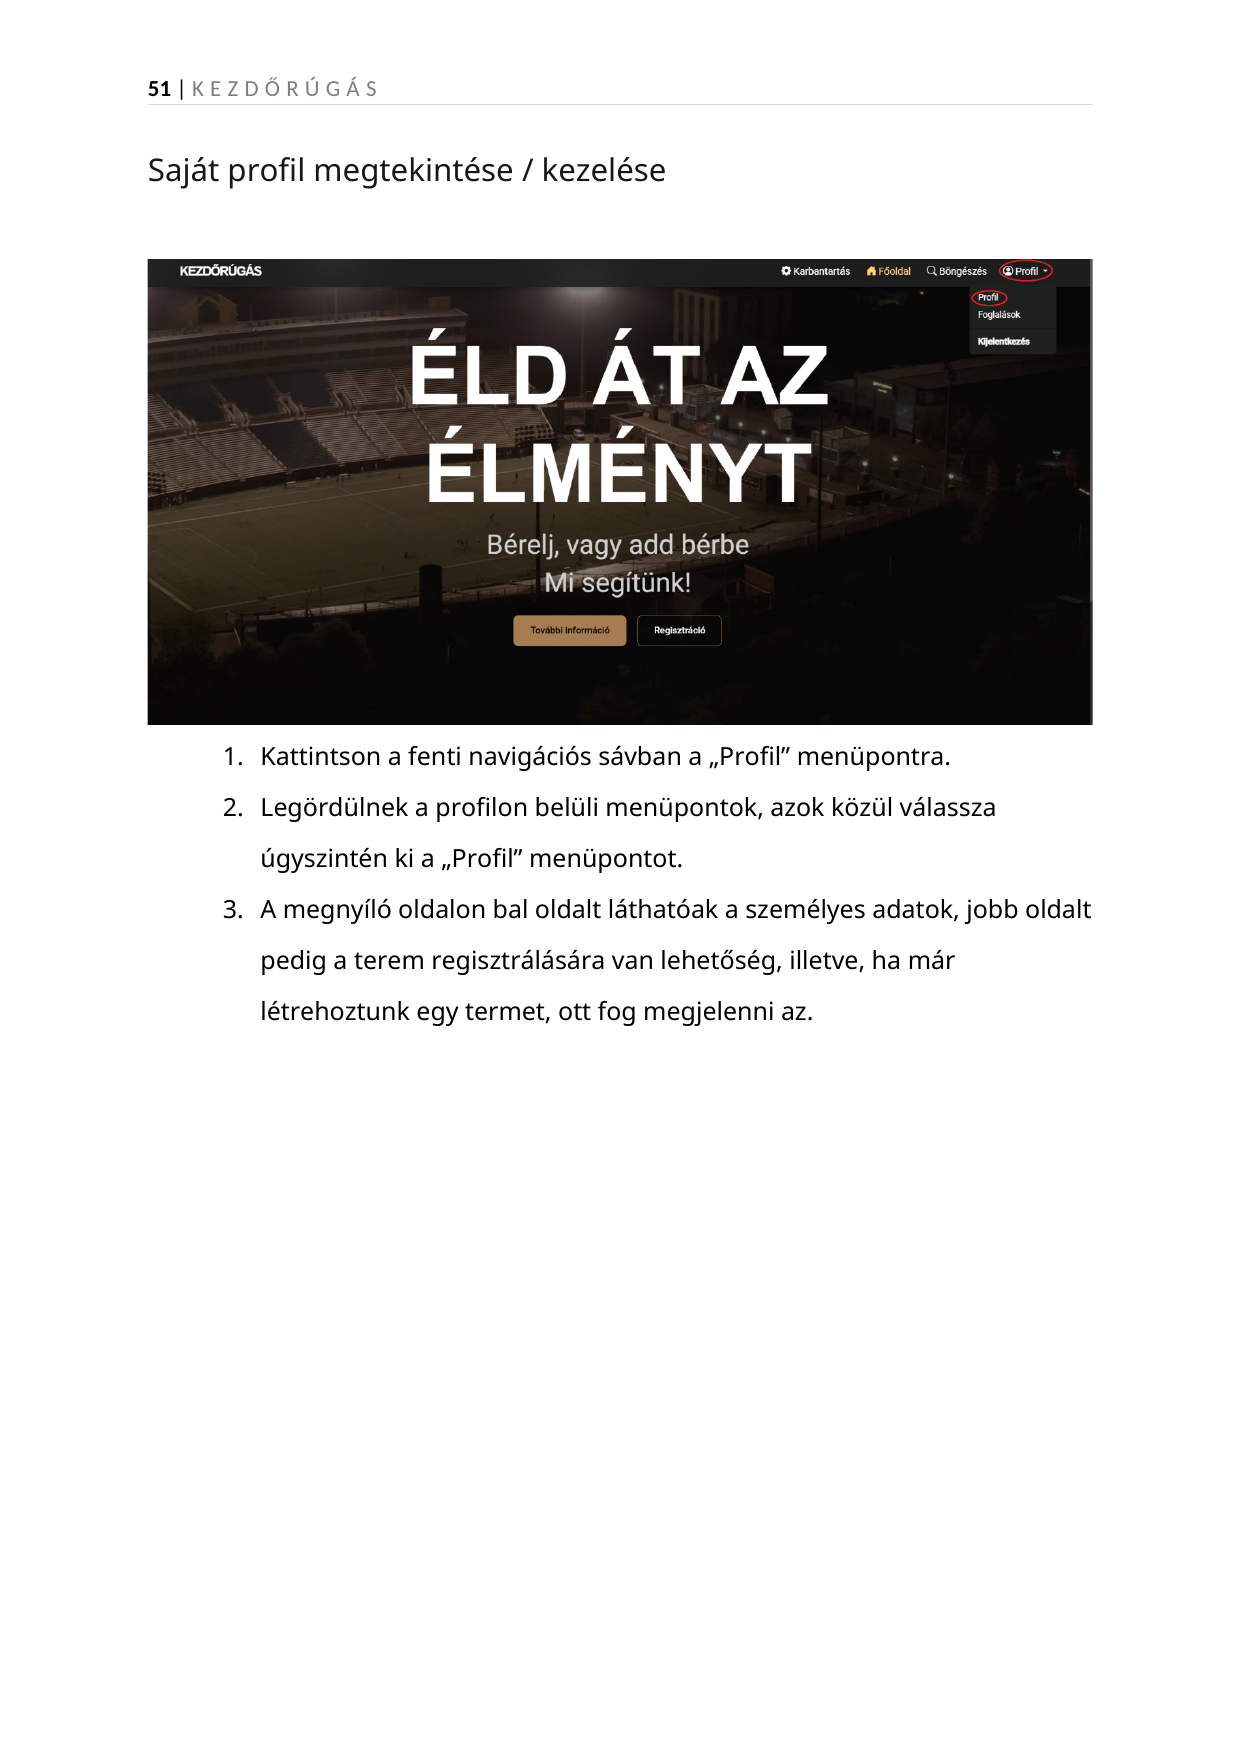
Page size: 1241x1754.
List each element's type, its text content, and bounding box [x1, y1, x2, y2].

list Kattintson a fenti navigációs sávban a „Profil” menüpontra. [223, 739, 1093, 773]
picture [147, 259, 1093, 725]
subtitle Saját profil megtekintése / kezelése [148, 148, 1093, 190]
list Legördülnek a profilon belüli menüpontok, azok közül válassza úgyszintén ki a „Profil” menüpontot. [223, 790, 1093, 875]
list A megnyíló oldalon bal oldalt láthatóak a személyes adatok, jobb oldalt pedig a terem regisztrálására van lehetőség, illetve, ha már létrehoztunk egy termet, ott fog megjelenni az. [223, 892, 1093, 1028]
